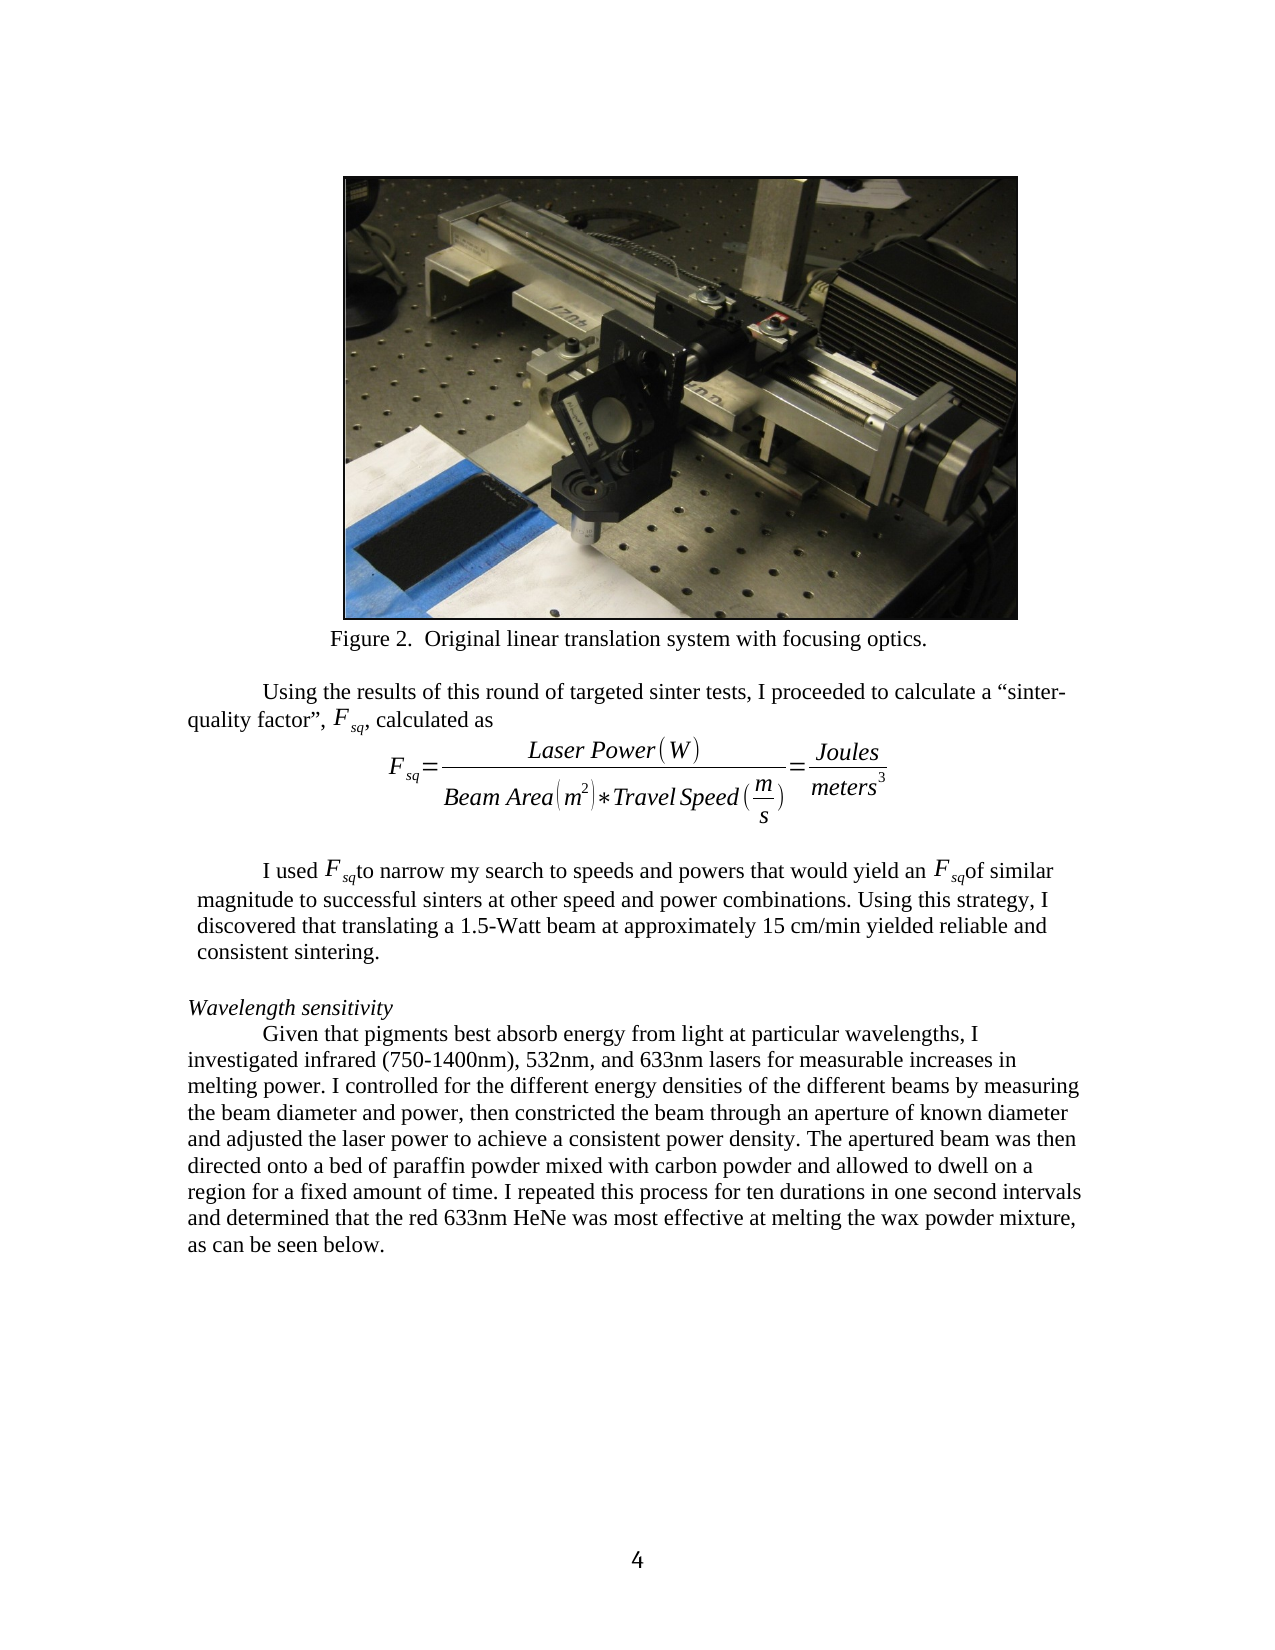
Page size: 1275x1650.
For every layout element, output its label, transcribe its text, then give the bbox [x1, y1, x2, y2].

text I used to narrow my search to speeds and powers that would yield an of similar magnitude to successful sinters at other speed and power combinations. Using this strategy, I discovered that translating a 1.5-Watt beam at approximately 15 cm/min yielded reliable and consistent sintering. [197, 854, 1087, 965]
picture [345, 179, 1016, 618]
text Wavelength sensitivity [187, 993, 1087, 1020]
text Figure 2. Original linear translation system with focusing optics. [187, 625, 1087, 651]
text Using the results of this round of targeted sinter tests, I proceeded to calculate a “sinter-quality factor”, , calculated as [187, 678, 1087, 735]
text Given that pigments best absorb energy from light at particular wavelengths, I investigated infrared (750-1400nm), 532nm, and 633nm lasers for measurable increases in melting power. I controlled for the different energy densities of the different beams by measuring the beam diameter and power, then constricted the beam through an aperture of known diameter and adjusted the laser power to achieve a consistent power density. The apertured beam was then directed onto a bed of paraffin powder mixed with carbon powder and allowed to dwell on a region for a fixed amount of time. I repeated this process for ten durations in one second intervals and determined that the red 633nm HeNe was most effective at melting the wax powder mixture, as can be seen below. [187, 1020, 1087, 1257]
